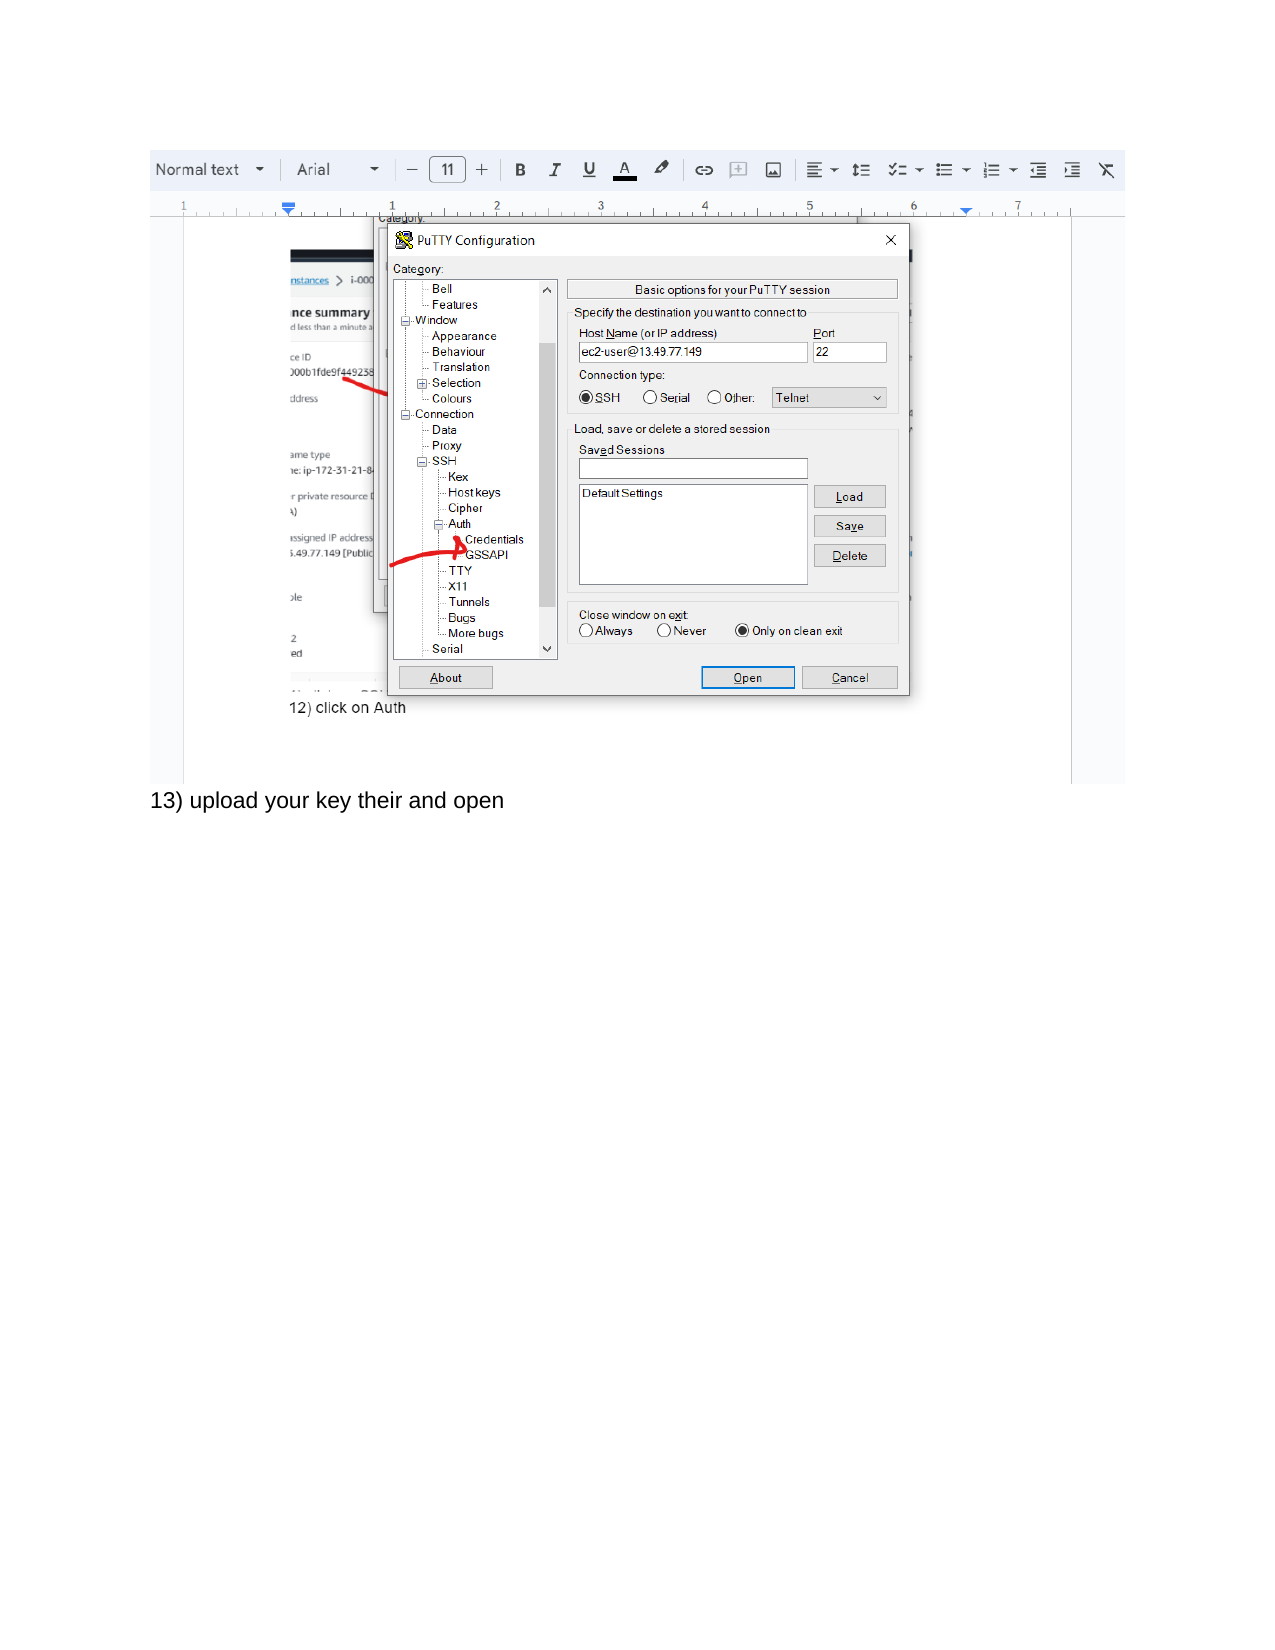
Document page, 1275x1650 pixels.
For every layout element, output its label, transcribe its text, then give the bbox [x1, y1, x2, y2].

text 13) upload your key their and open [150, 787, 1125, 813]
picture [150, 150, 1125, 784]
